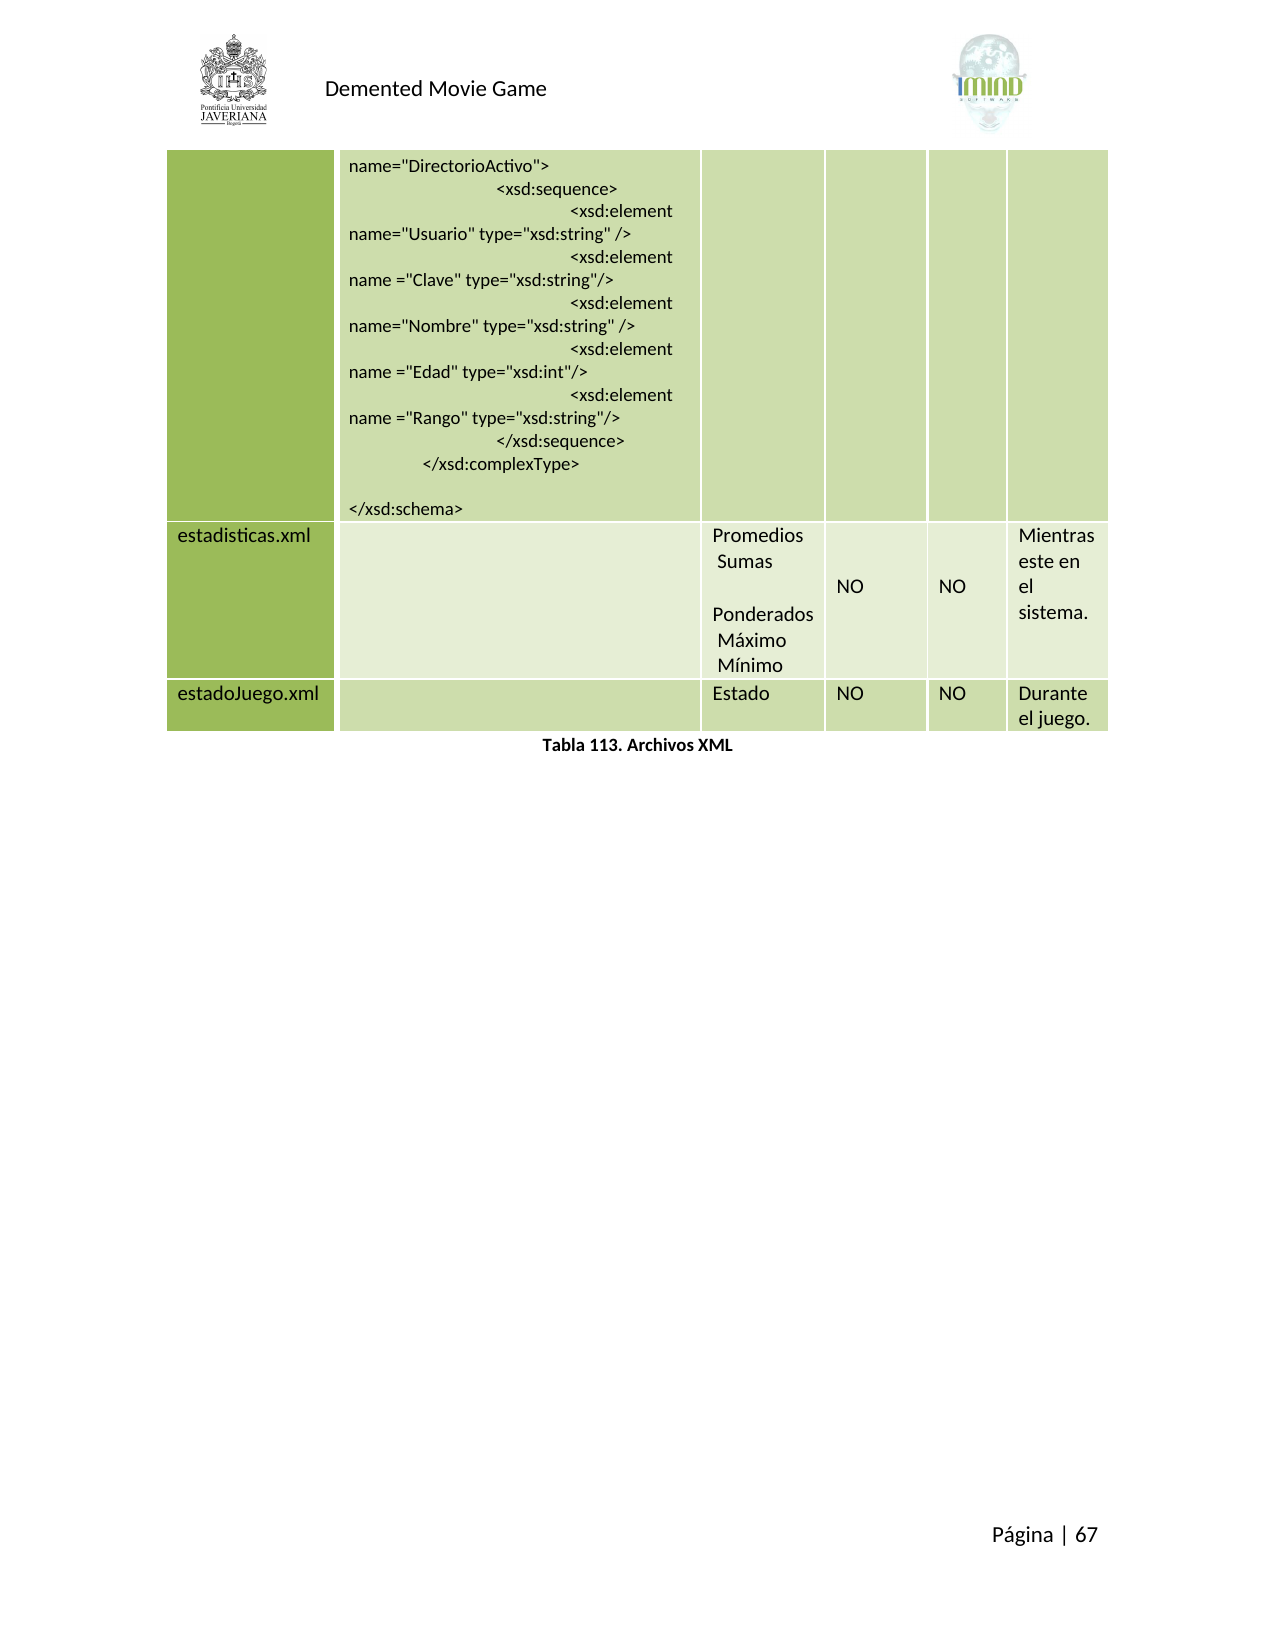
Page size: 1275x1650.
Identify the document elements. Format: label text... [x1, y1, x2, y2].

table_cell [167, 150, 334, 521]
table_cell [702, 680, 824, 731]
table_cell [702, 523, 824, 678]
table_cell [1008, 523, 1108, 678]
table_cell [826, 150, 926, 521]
text Tabla 113. Archivos XML [177, 733, 1098, 756]
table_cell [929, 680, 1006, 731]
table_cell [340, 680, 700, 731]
picture [951, 34, 1033, 138]
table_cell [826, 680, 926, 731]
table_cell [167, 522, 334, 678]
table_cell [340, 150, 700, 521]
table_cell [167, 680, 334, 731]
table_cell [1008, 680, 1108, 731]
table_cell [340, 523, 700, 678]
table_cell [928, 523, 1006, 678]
picture [200, 34, 267, 126]
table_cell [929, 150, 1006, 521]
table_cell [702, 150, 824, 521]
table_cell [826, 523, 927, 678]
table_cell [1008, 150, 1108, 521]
